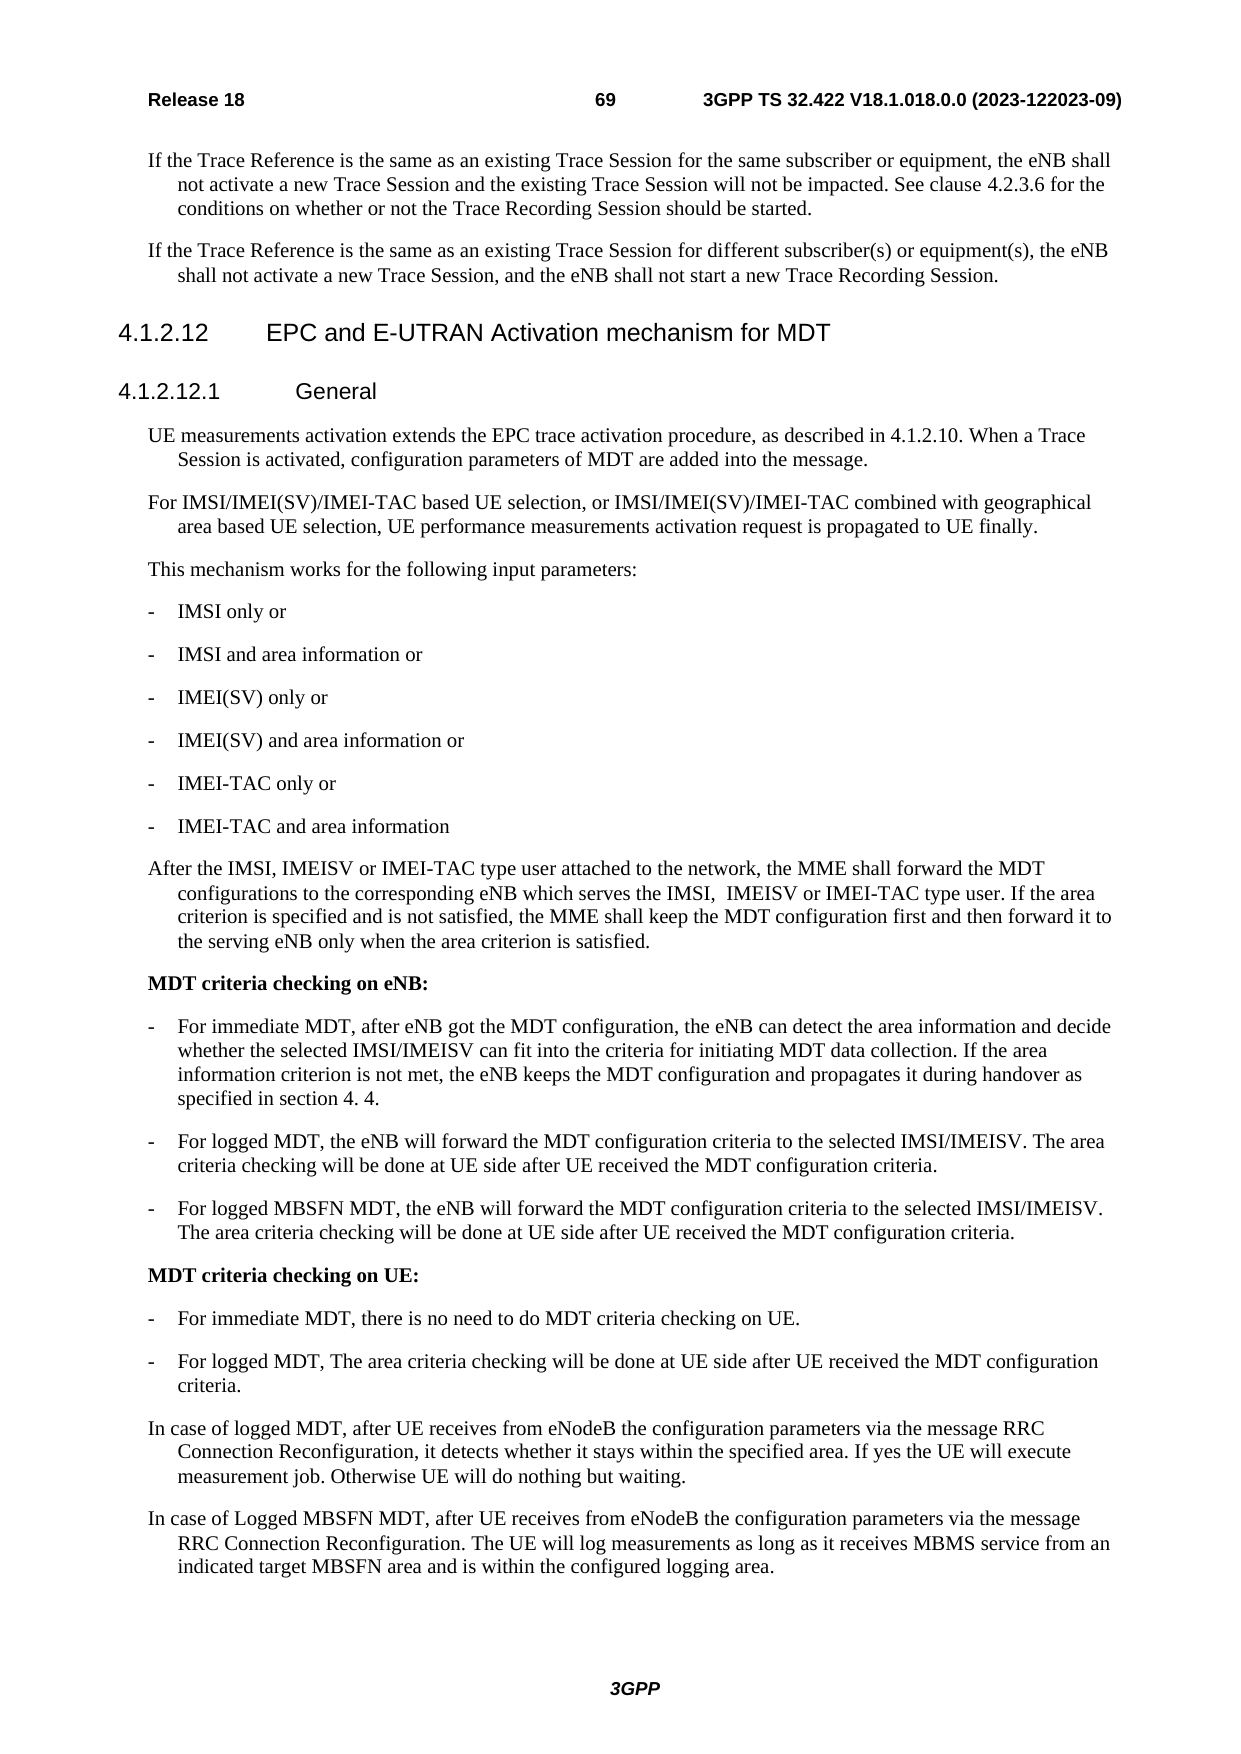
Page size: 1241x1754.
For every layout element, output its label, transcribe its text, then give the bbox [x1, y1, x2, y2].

text MDT criteria checking on eNB: [148, 971, 1122, 995]
text - For logged MBSFN MDT, the eNB will forward the MDT configuration criteria to the selected IMSI/IMEISV. The area criteria checking will be done at UE side after UE received the MDT configuration criteria. [148, 1196, 1122, 1244]
text UE measurements activation extends the EPC trace activation procedure, as described in .10. When a Trace Session is activated, configuration parameters of MDT are added into the message. [148, 423, 1122, 471]
text - For immediate MDT, after eNB got the MDT configuration, the eNB can detect the area information and decide whether the selected IMSI/IMEISV can fit into the criteria for initiating MDT data collection. If the area information criterion is not met, the eNB keeps the MDT configuration and propagates it during handover as specified in section 4. 4. [148, 1014, 1122, 1110]
text - For immediate MDT, there is no need to do MDT criteria checking on UE. [148, 1306, 1122, 1330]
text If the Trace Reference is the same as an existing Trace Session for different subscriber(s) or equipment(s), the eNB shall not activate a new Trace Session, and the eNB shall not start a new Trace Recording Session. [148, 238, 1122, 287]
text If the Trace Reference is the same as an existing Trace Session for the same subscriber or equipment, the eNB shall not activate a new Trace Session and the existing Trace Session will not be impacted. See clause 4.2.3.6 for the conditions on whether or not the Trace Recording Session should be started. [148, 147, 1122, 220]
text - IMEI-TAC and area information [148, 813, 1122, 838]
subtitle .12 EPC and E-UTRAN Activation mechanism for MDT [118, 318, 1122, 347]
text After the IMSI, IMEISV or IMEI-TAC type user attached to the network, the MME shall forward the MDT configurations to the corresponding eNB which serves the IMSI, IMEISV or IMEI-TAC type user. If the area criterion is specified and is not satisfied, the MME shall keep the MDT configuration first and then forward it to the serving eNB only when the area criterion is satisfied. [148, 856, 1122, 953]
text - IMEI(SV) and area information or [148, 728, 1122, 752]
text MDT criteria checking on UE: [148, 1263, 1122, 1287]
text In case of logged MDT, after UE receives from eNodeB the configuration parameters via the message RRC Connection Reconfiguration, it detects whether it stays within the specified area. If yes the UE will execute measurement job. Otherwise UE will do nothing but waiting. [148, 1415, 1122, 1488]
subtitle .12.1 General [118, 378, 1122, 404]
text - For logged MDT, The area criteria checking will be done at UE side after UE received the MDT configuration criteria. [148, 1348, 1122, 1397]
text - IMEI-TAC only or [148, 771, 1122, 795]
text This mechanism works for the following input parameters: [148, 557, 1122, 581]
text In case of Logged MBSFN MDT, after UE receives from eNodeB the configuration parameters via the message RRC Connection Reconfiguration. The UE will log measurements as long as it receives MBMS service from an indicated target MBSFN area and is within the configured logging area. [148, 1506, 1122, 1578]
text - IMSI and area information or [148, 642, 1122, 666]
text For IMSI/IMEI(SV)/IMEI-TAC based UE selection, or IMSI/IMEI(SV)/IMEI-TAC combined with geographical area based UE selection, UE performance measurements activation request is propagated to UE finally. [148, 490, 1122, 538]
text - IMSI only or [148, 599, 1122, 623]
text - IMEI(SV) only or [148, 685, 1122, 709]
text - For logged MDT, the eNB will forward the MDT configuration criteria to the selected IMSI/IMEISV. The area criteria checking will be done at UE side after UE received the MDT configuration criteria. [148, 1129, 1122, 1177]
